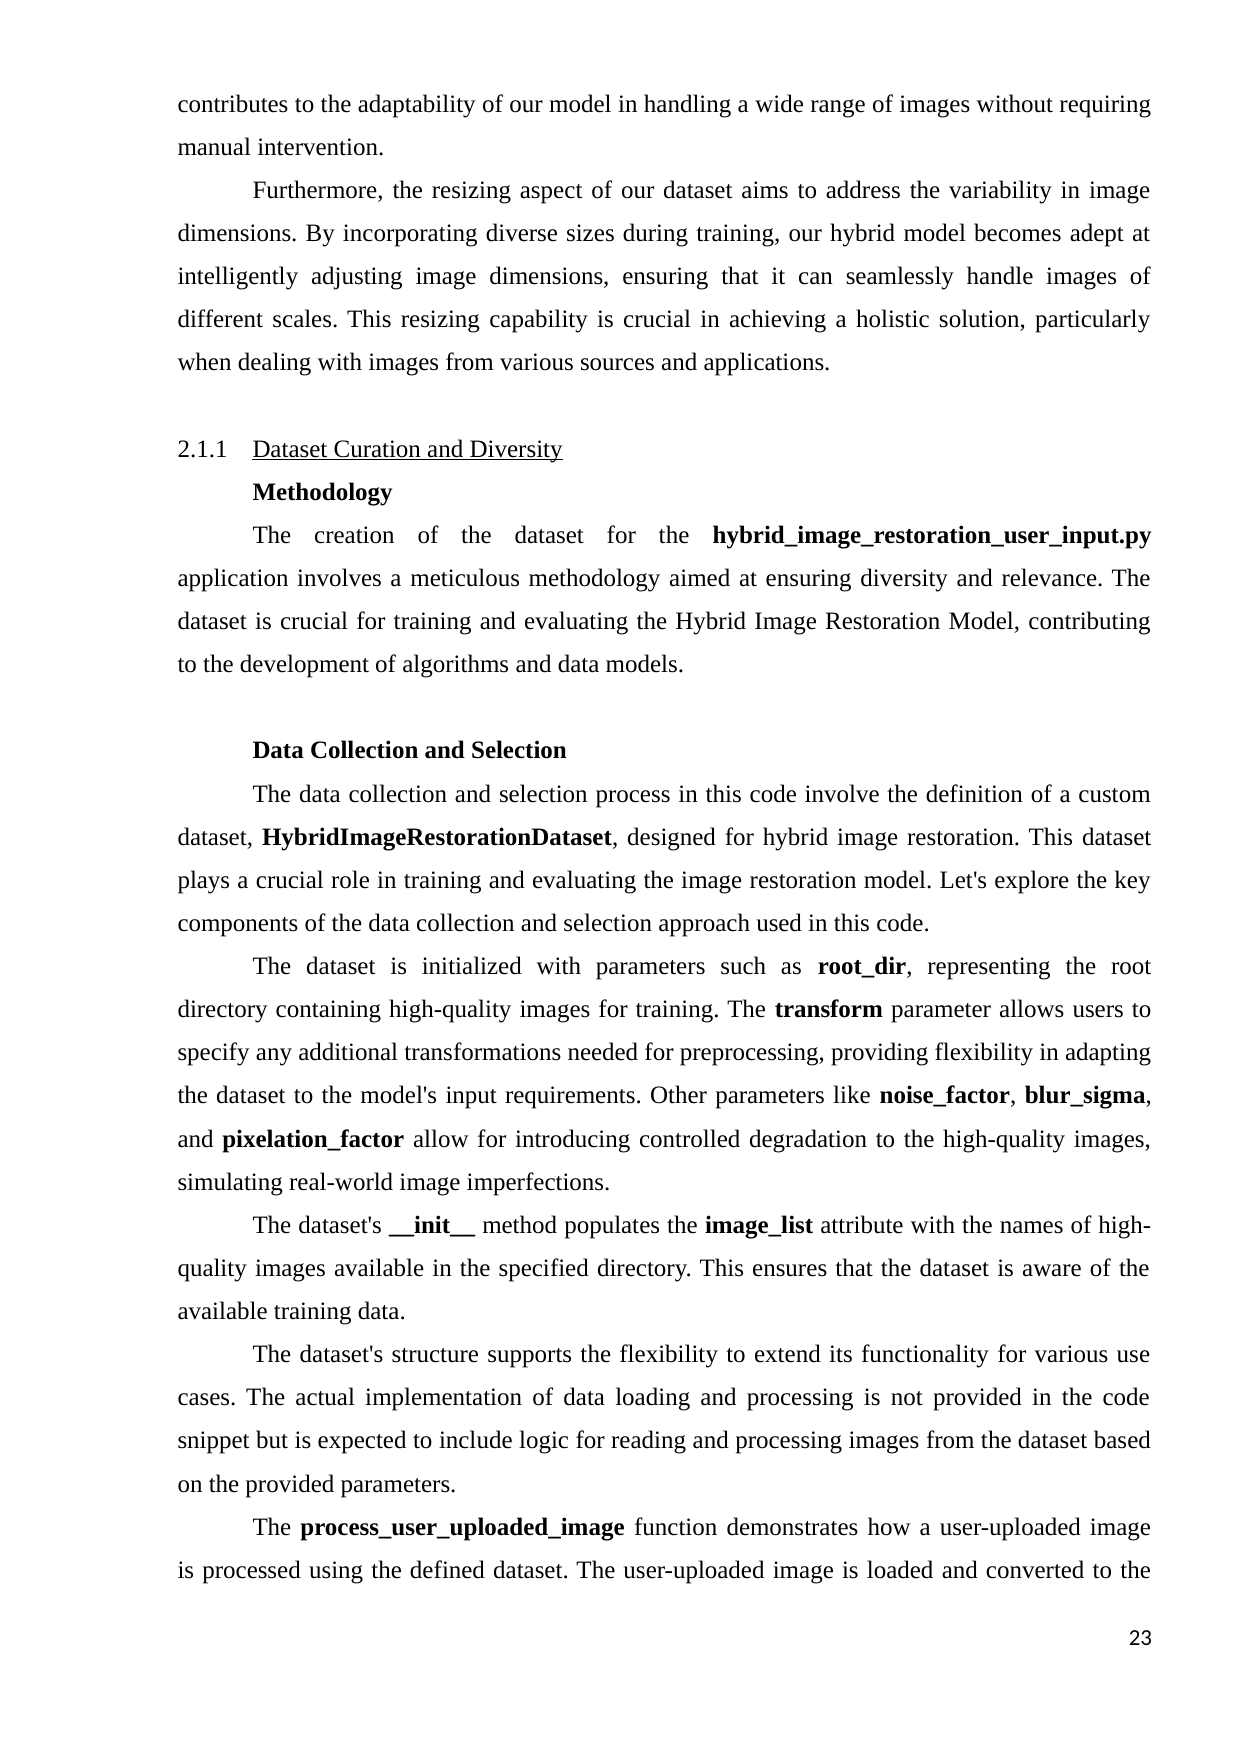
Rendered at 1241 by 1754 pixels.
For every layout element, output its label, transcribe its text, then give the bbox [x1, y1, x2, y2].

text Furthermore, the resizing aspect of our dataset aims to address the variability in image dimensions. By incorporating diverse sizes during training, our hybrid model becomes adept at intelligently adjusting image dimensions, ensuring that it can seamlessly handle images of different scales. This resizing capability is crucial in achieving a holistic solution, particularly when dealing with images from various sources and applications. [177, 175, 1152, 376]
text The dataset's structure supports the flexibility to extend its functionality for various use cases. The actual implementation of data loading and processing is not provided in the code snippet but is expected to include logic for reading and processing images from the dataset based on the provided parameters. [177, 1339, 1152, 1497]
text The dataset's __init__ method populates the image_list attribute with the names of high-quality images available in the specified directory. This ensures that the dataset is aware of the available training data. [177, 1210, 1152, 1325]
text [177, 89, 1152, 161]
text The dataset is initialized with parameters such as root_dir, representing the root directory containing high-quality images for training. The transform parameter allows users to specify any additional transformations needed for preprocessing, providing flexibility in adapting the dataset to the model's input requirements. Other parameters like noise_factor, blur_sigma, and pixelation_factor allow for introducing controlled degradation to the high-quality images, simulating real-world image imperfections. [177, 951, 1152, 1196]
text Data Collection and Selection [177, 736, 1152, 764]
text The data collection and selection process in this code involve the definition of a custom dataset, HybridImageRestorationDataset, designed for hybrid image restoration. This dataset plays a crucial role in training and evaluating the image restoration model. Let's explore the key components of the data collection and selection approach used in this code. [177, 779, 1152, 937]
text Methodology [177, 477, 1152, 506]
text The creation of the dataset for the hybrid_image_restoration_user_input.py application involves a meticulous methodology aimed at ensuring diversity and relevance. The dataset is crucial for training and evaluating the Hybrid Image Restoration Model, contributing to the development of algorithms and data models. [177, 520, 1152, 678]
list Dataset Curation and Diversity [177, 434, 1152, 462]
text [177, 1512, 1152, 1584]
